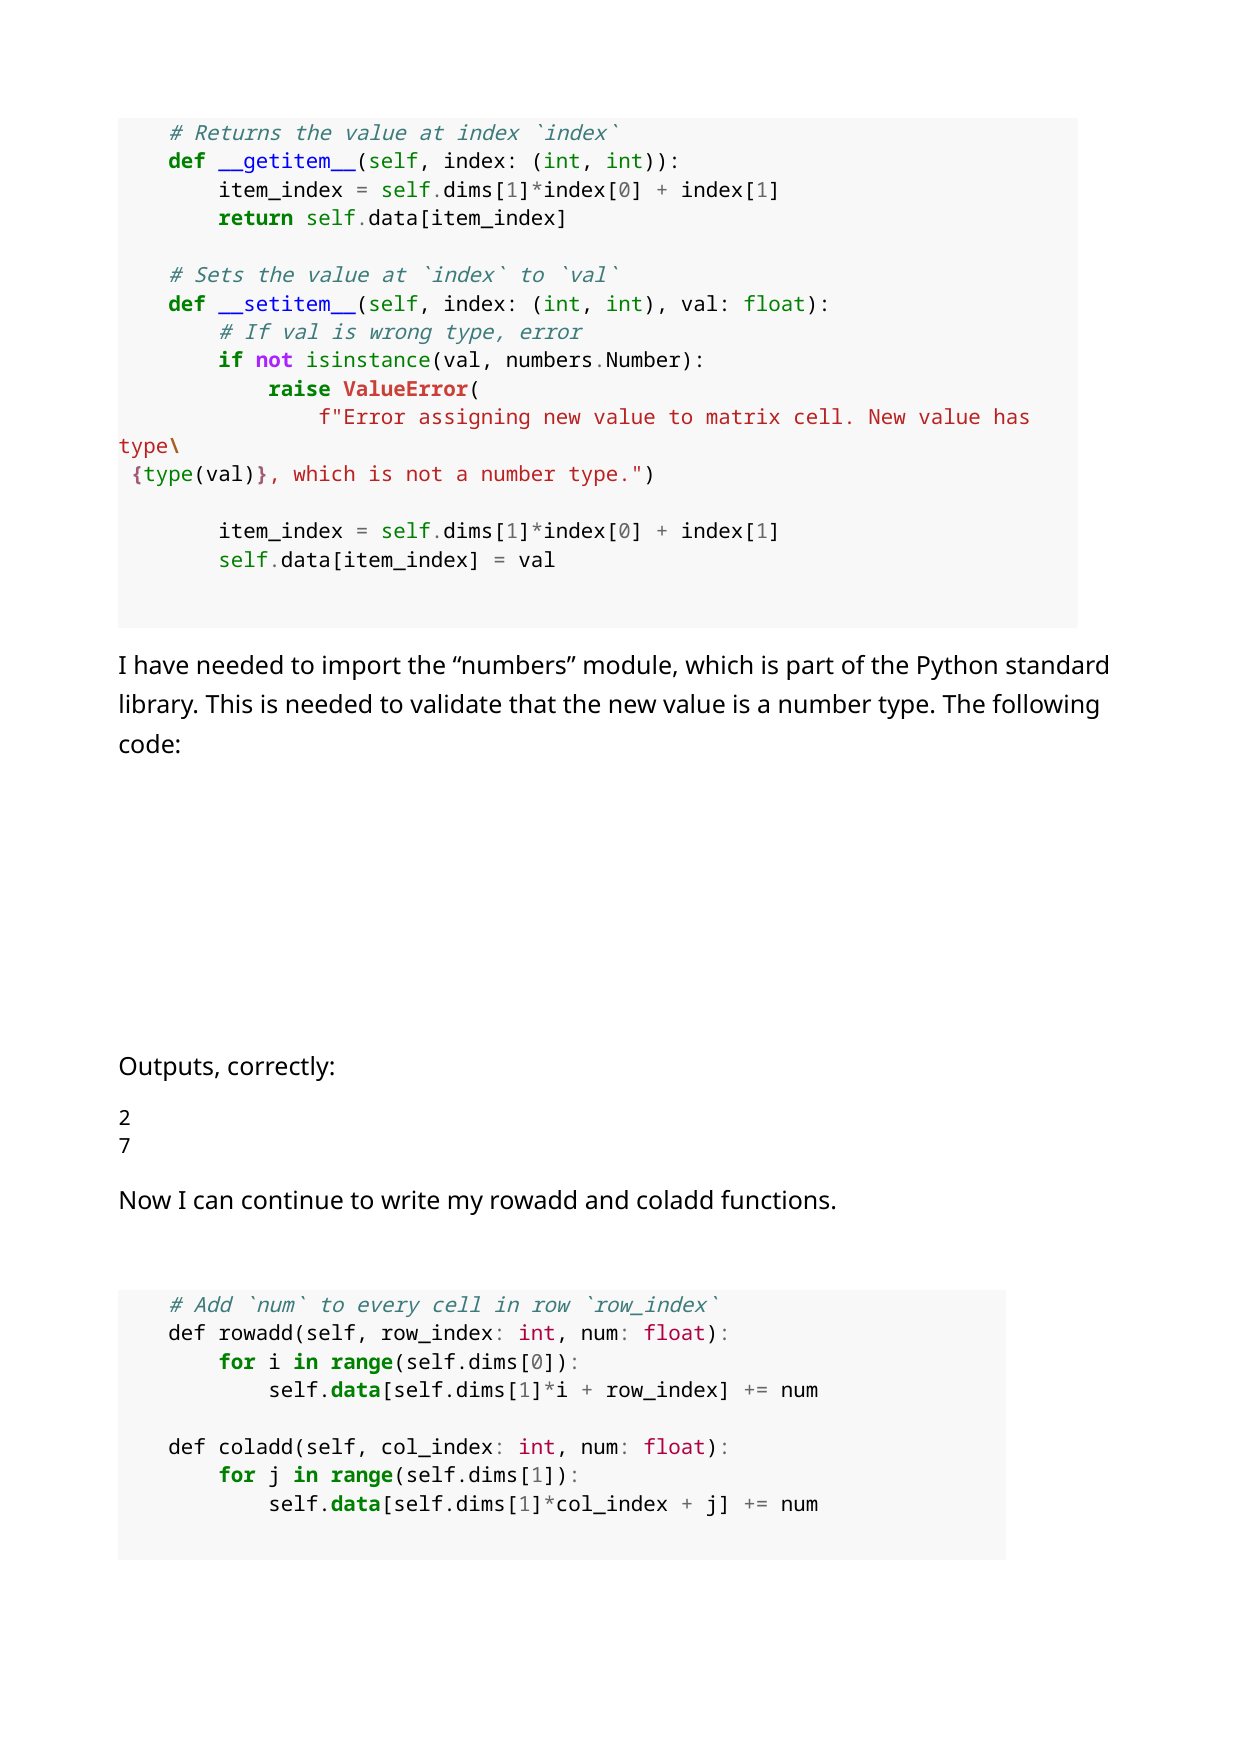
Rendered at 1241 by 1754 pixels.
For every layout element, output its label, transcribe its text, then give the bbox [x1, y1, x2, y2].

text Outputs, correctly: [118, 1049, 1122, 1083]
text I have needed to import the “numbers” module, which is part of the Python standard library. This is needed to validate that the new value is a number type. The following code: [118, 648, 1122, 760]
text Now I can continue to write my rowadd and coladd functions. [118, 1182, 1122, 1217]
